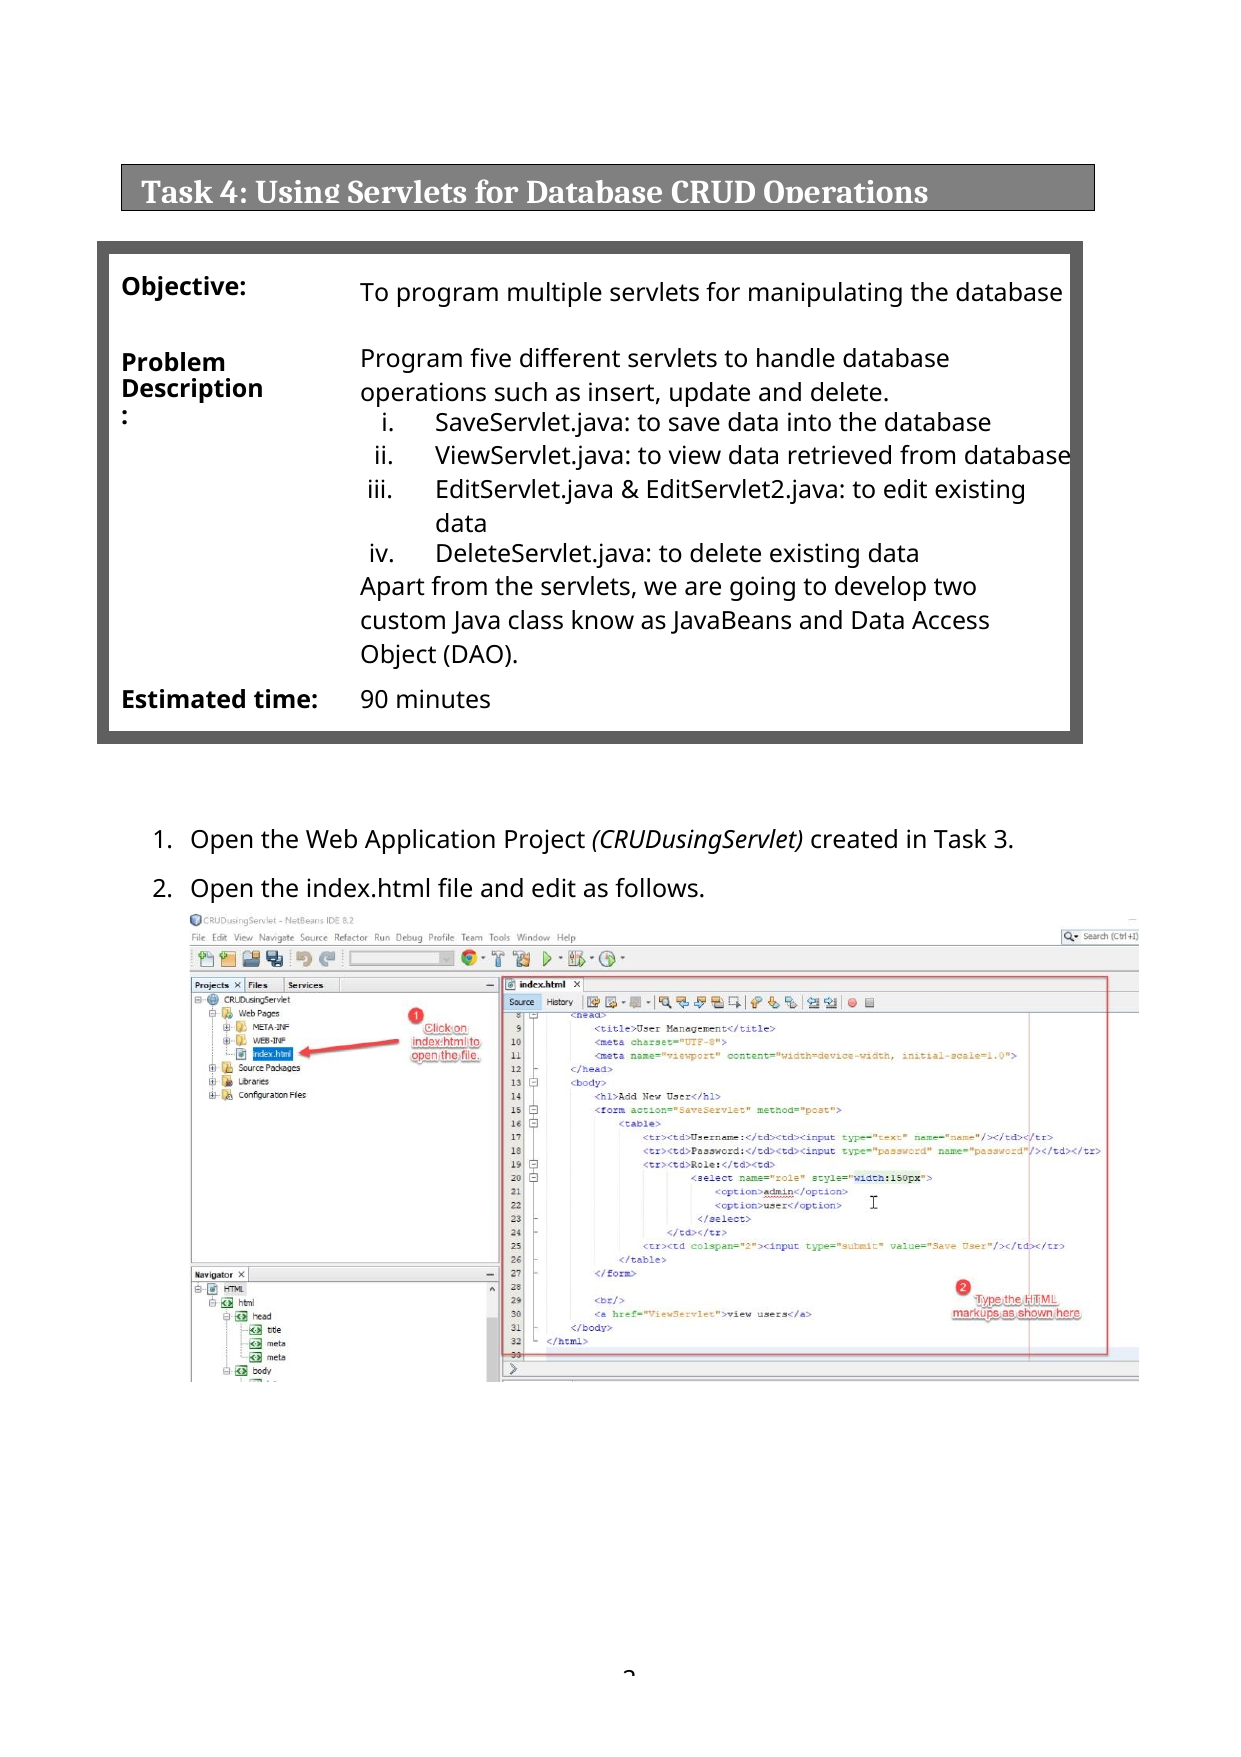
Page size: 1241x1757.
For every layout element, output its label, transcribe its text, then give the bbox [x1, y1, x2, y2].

table_cell Estimated time: [109, 671, 324, 731]
table_cell Program five different servlets to handle database operations such as insert, update and delete. SaveServlet.java: to save data into the database ViewServlet.java: to view data retrieved from database EditServlet.java & EditServlet2.java: to edit existing data DeleteServlet.java: to delete existing data Apart from the servlets, we are going to develop two custom Java class know as JavaBeans and Data Access Object (DAO). [324, 316, 1070, 671]
list Open the index.html file and edit as follows. [152, 871, 1159, 905]
table_cell Problem Description: [109, 316, 324, 671]
table_cell 90 minutes [324, 671, 1070, 731]
picture [189, 912, 1139, 1382]
table_header To program multiple servlets for manipulating the database [324, 254, 1070, 316]
table_header Objective: [109, 254, 324, 316]
list Open the Web Application Project (CRUDusingServlet) created in Task 3. [152, 822, 1159, 856]
